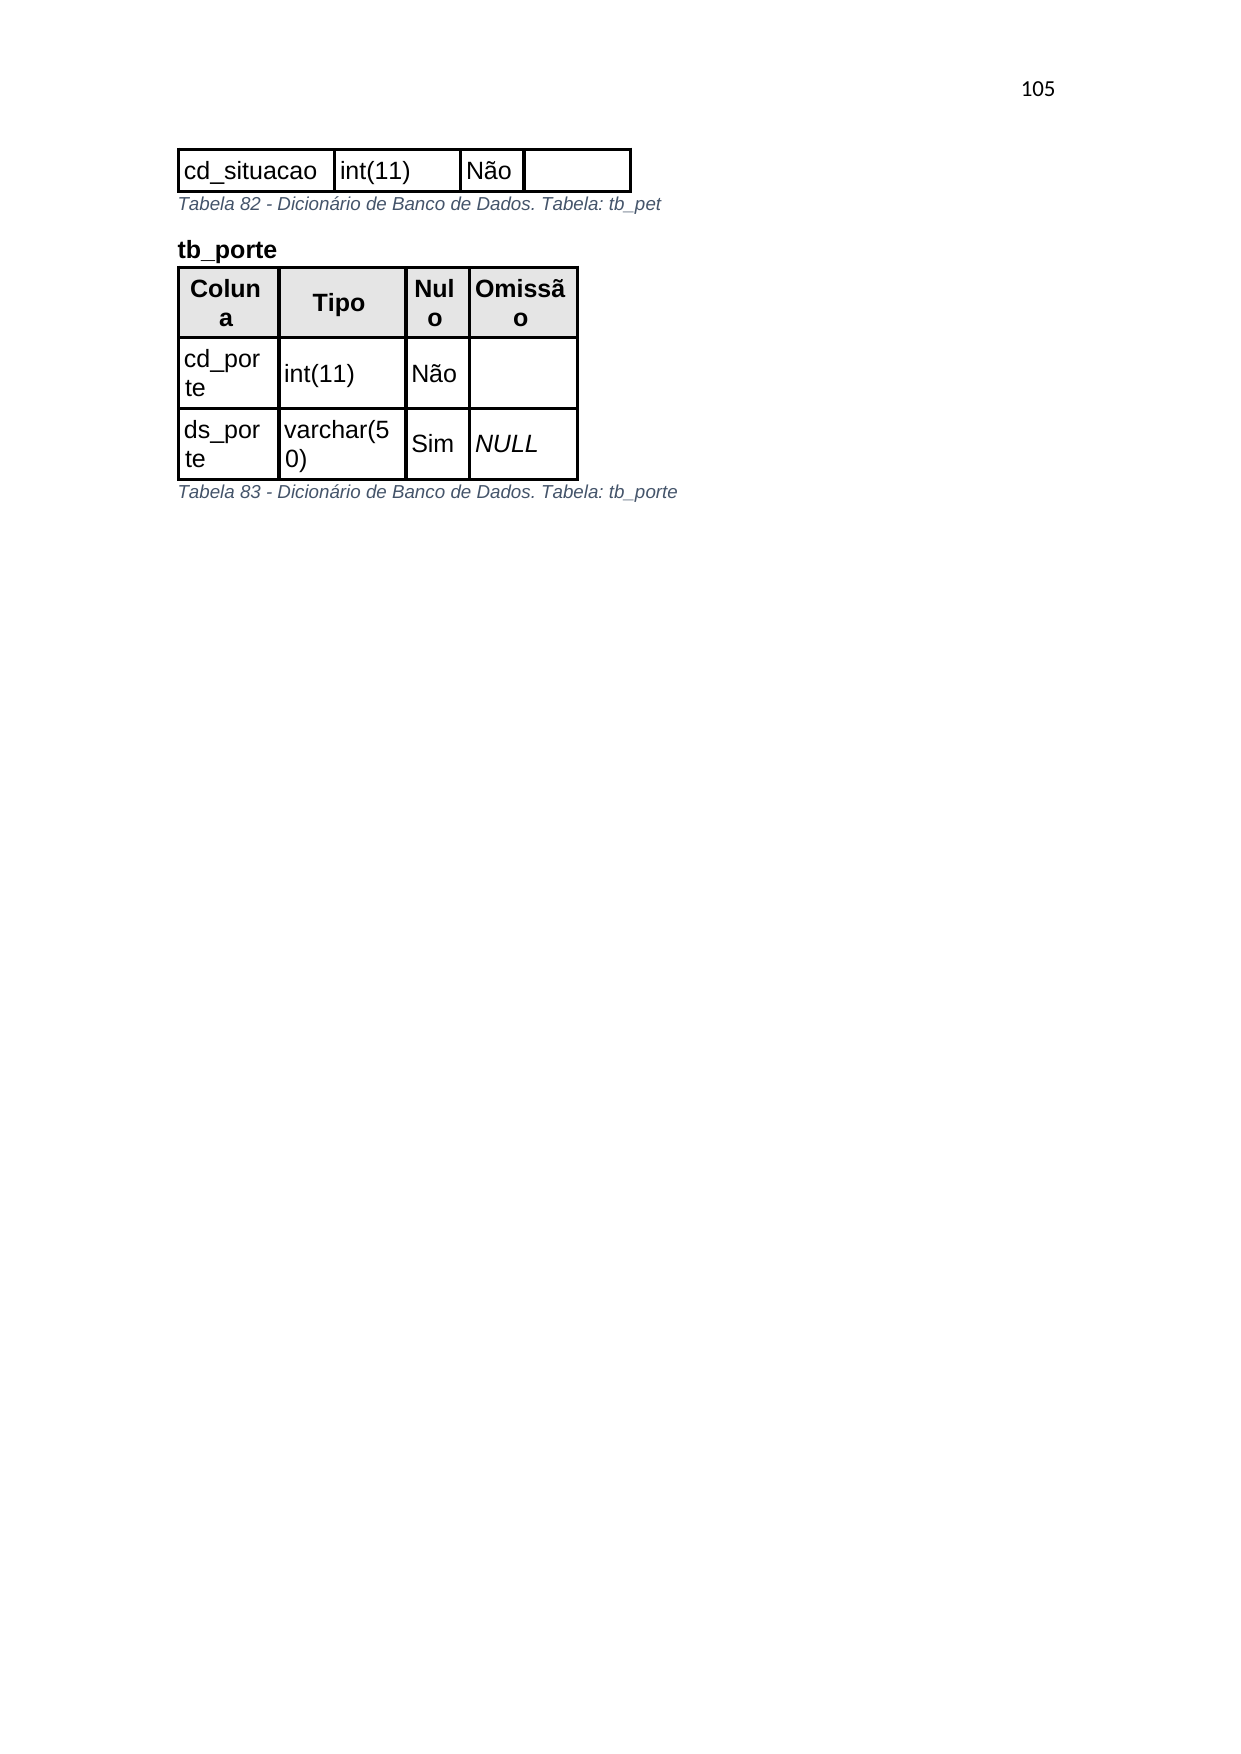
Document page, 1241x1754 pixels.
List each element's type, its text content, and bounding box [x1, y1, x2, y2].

table_cell cd_porte [180, 339, 277, 407]
table_cell NULL [471, 410, 576, 477]
table_cell cd_situacao [180, 151, 333, 189]
table_cell int(11) [336, 151, 459, 189]
table_cell Sim [408, 410, 468, 477]
table_cell int(11) [281, 339, 404, 407]
table_cell Não [408, 339, 468, 407]
table_header Nulo [408, 269, 468, 336]
table_header Omissão [471, 269, 576, 336]
table_cell varchar(50) [281, 410, 404, 477]
table_cell [471, 339, 576, 407]
text tb_porte [177, 235, 1056, 264]
table_cell Não [462, 151, 522, 189]
table_header Tipo [281, 269, 404, 336]
table_header Coluna [180, 269, 277, 336]
table_cell [526, 151, 629, 189]
table_cell ds_porte [180, 410, 277, 477]
